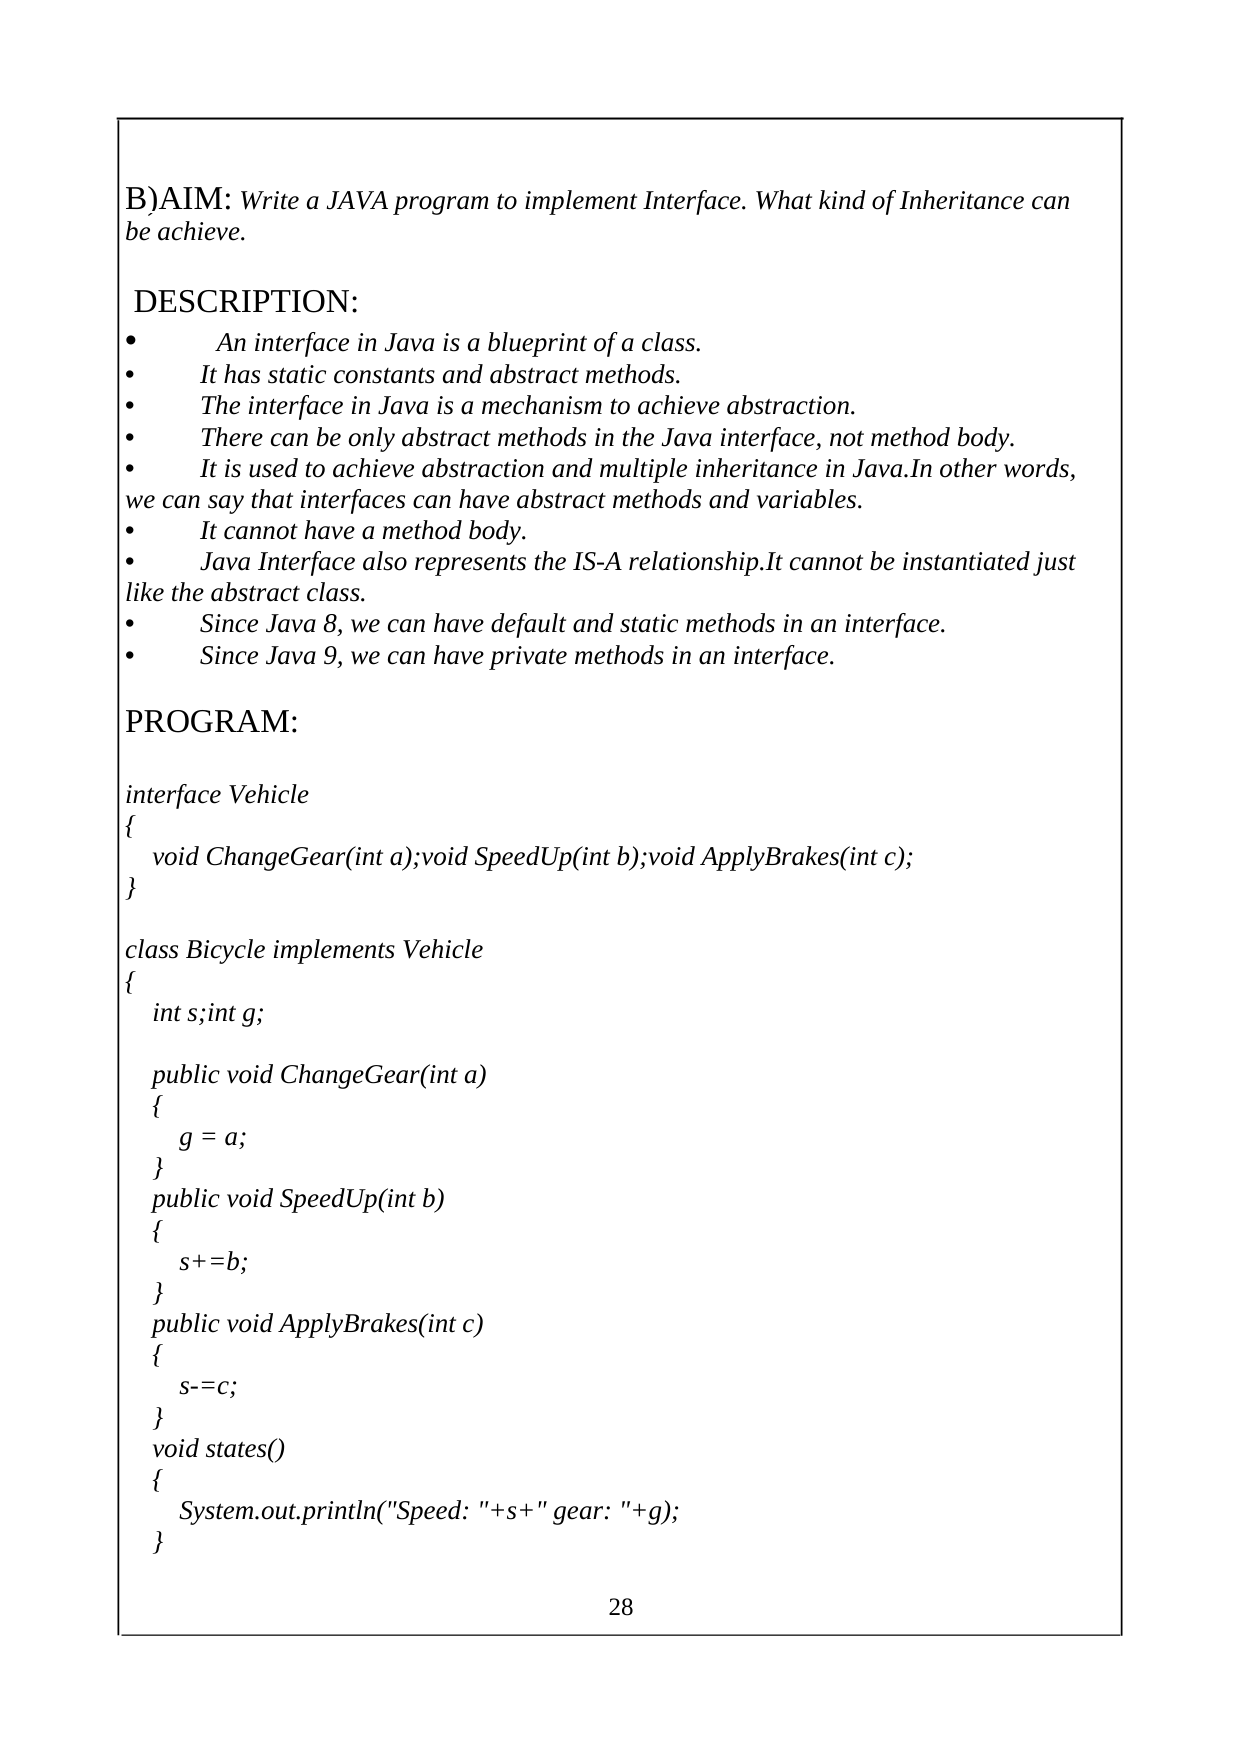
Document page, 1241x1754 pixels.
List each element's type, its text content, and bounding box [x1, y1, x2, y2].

list Since Java 8, we can have default and static methods in an interface. [125, 607, 1110, 639]
text void ChangeGear(int a);void SpeedUp(int b);void ApplyBrakes(int c); [152, 840, 1110, 871]
text public void SpeedUp(int b) [152, 1183, 1110, 1214]
text 28 [125, 1592, 1117, 1621]
text } [125, 871, 1110, 902]
text } [152, 1401, 1110, 1432]
list Java Interface also represents the IS-A relationship.It cannot be instantiated just like the abstract class. [125, 545, 1110, 607]
text { [152, 1463, 1110, 1494]
text System.out.println("Speed: "+s+" gear: "+g); [179, 1494, 1110, 1525]
list Since Java 9, we can have private methods in an interface. [125, 639, 1110, 670]
text DESCRIPTION: [133, 281, 1110, 319]
text public void ChangeGear(int a) [152, 1058, 1110, 1089]
text g = a; [179, 1120, 1110, 1151]
list The interface in Java is a mechanism to achieve abstraction. [125, 389, 1110, 421]
text s+=b; [179, 1245, 1110, 1276]
text int s;int g; [152, 996, 1110, 1027]
text B)AIM: Write a JAVA program to implement Interface. What kind of Inheritance can be achieve. [125, 180, 1096, 246]
list It has static constants and abstract methods. [125, 358, 1110, 389]
text { [152, 1338, 1110, 1369]
text void states() [152, 1432, 1110, 1463]
list It is used to achieve abstraction and multiple inheritance in Java.In other words, we can say that interfaces can have abstract methods and variables. [125, 452, 1110, 514]
text } [152, 1525, 1110, 1556]
list An interface in Java is a blueprint of a class. [125, 319, 1110, 358]
text class Bicycle implements Vehicle [125, 933, 1110, 964]
text } [152, 1151, 1110, 1183]
text interface Vehicle [125, 778, 1110, 809]
picture [116, 117, 1124, 1636]
text } [152, 1276, 1110, 1307]
text { [125, 964, 1110, 996]
text { [125, 809, 1110, 840]
text { [152, 1089, 1110, 1120]
text s-=c; [179, 1369, 1110, 1401]
text PROGRAM: [125, 701, 1110, 739]
list It cannot have a method body. [125, 514, 1110, 545]
list There can be only abstract methods in the Java interface, not method body. [125, 421, 1110, 452]
text public void ApplyBrakes(int c) [152, 1307, 1110, 1338]
text { [152, 1214, 1110, 1245]
